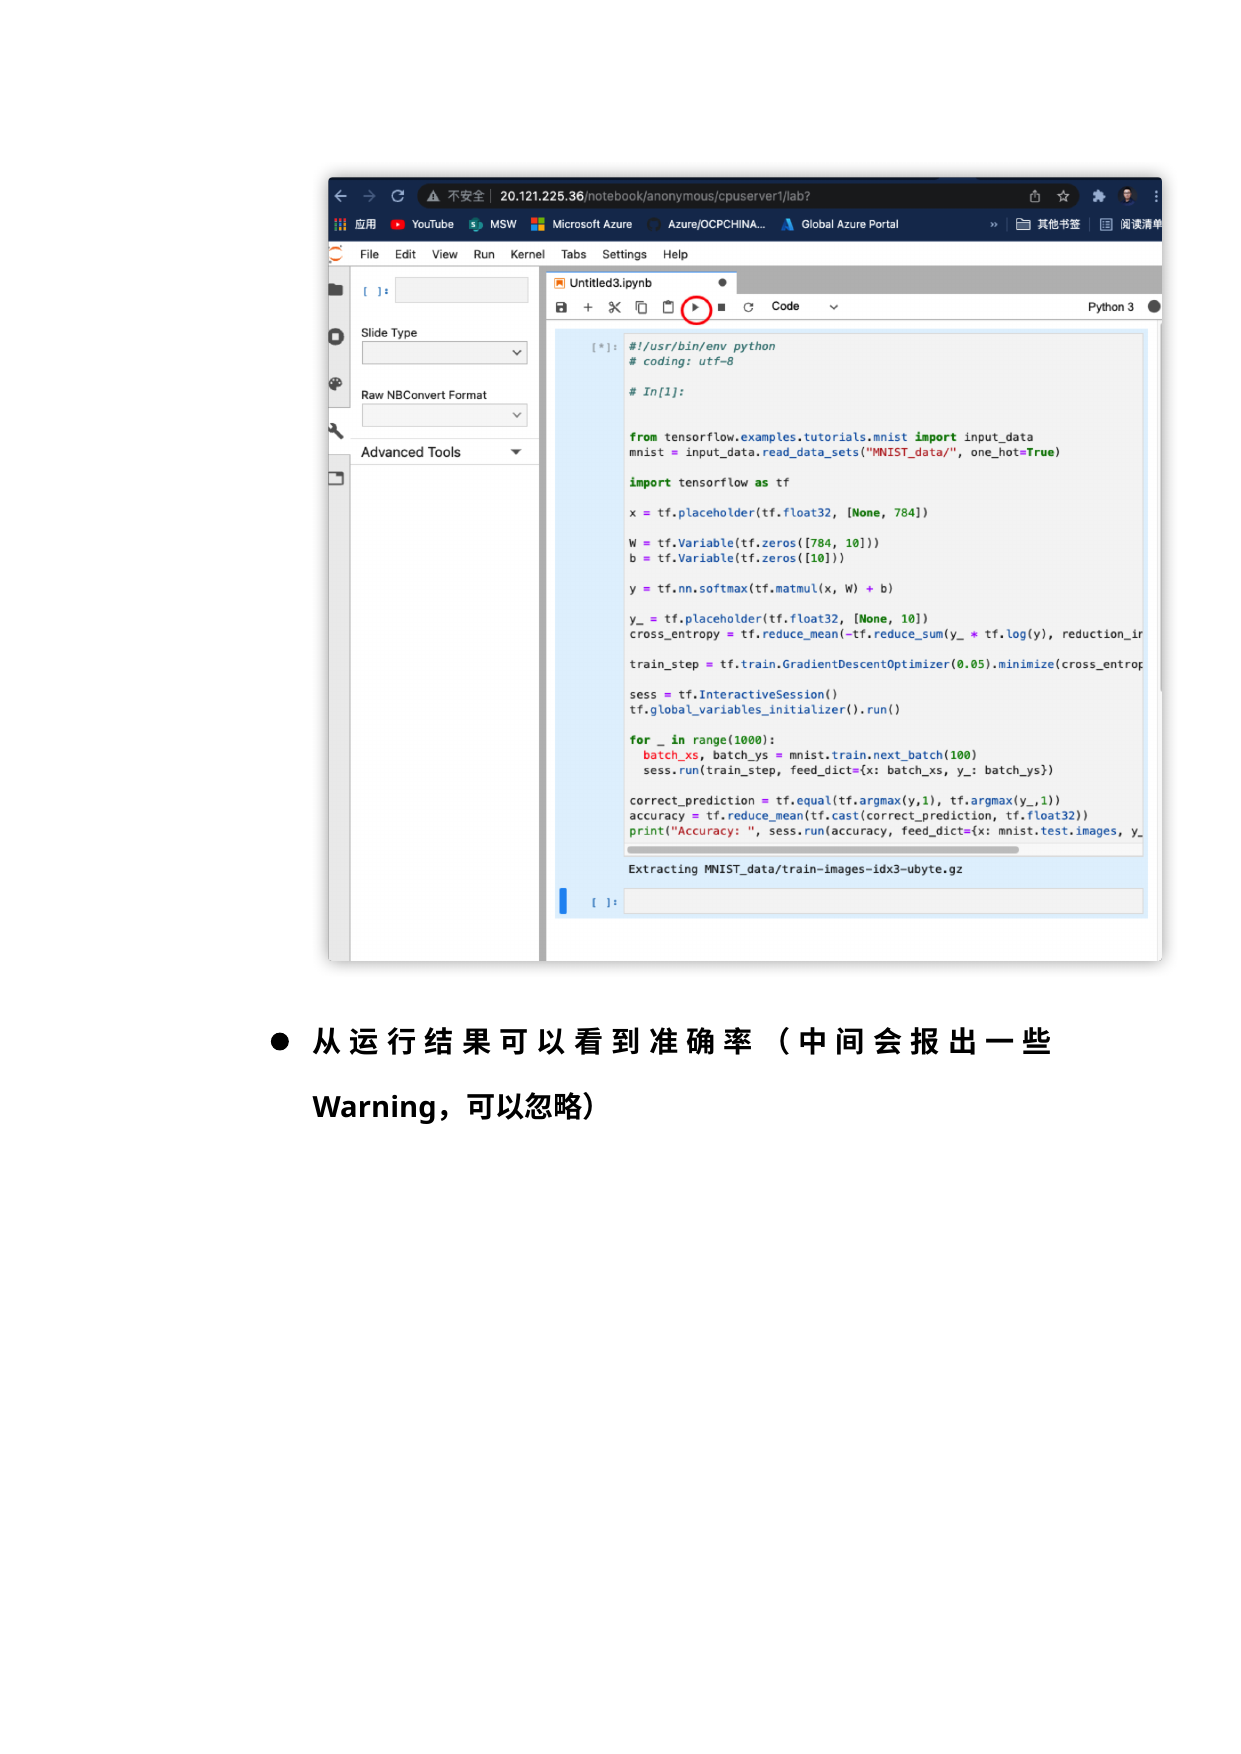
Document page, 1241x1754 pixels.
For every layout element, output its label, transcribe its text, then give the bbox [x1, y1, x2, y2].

picture [312, 162, 1178, 977]
list 从运行结果可以看到准确率（中间会报出一些Warning，可以忽略） [269, 1007, 1053, 1137]
